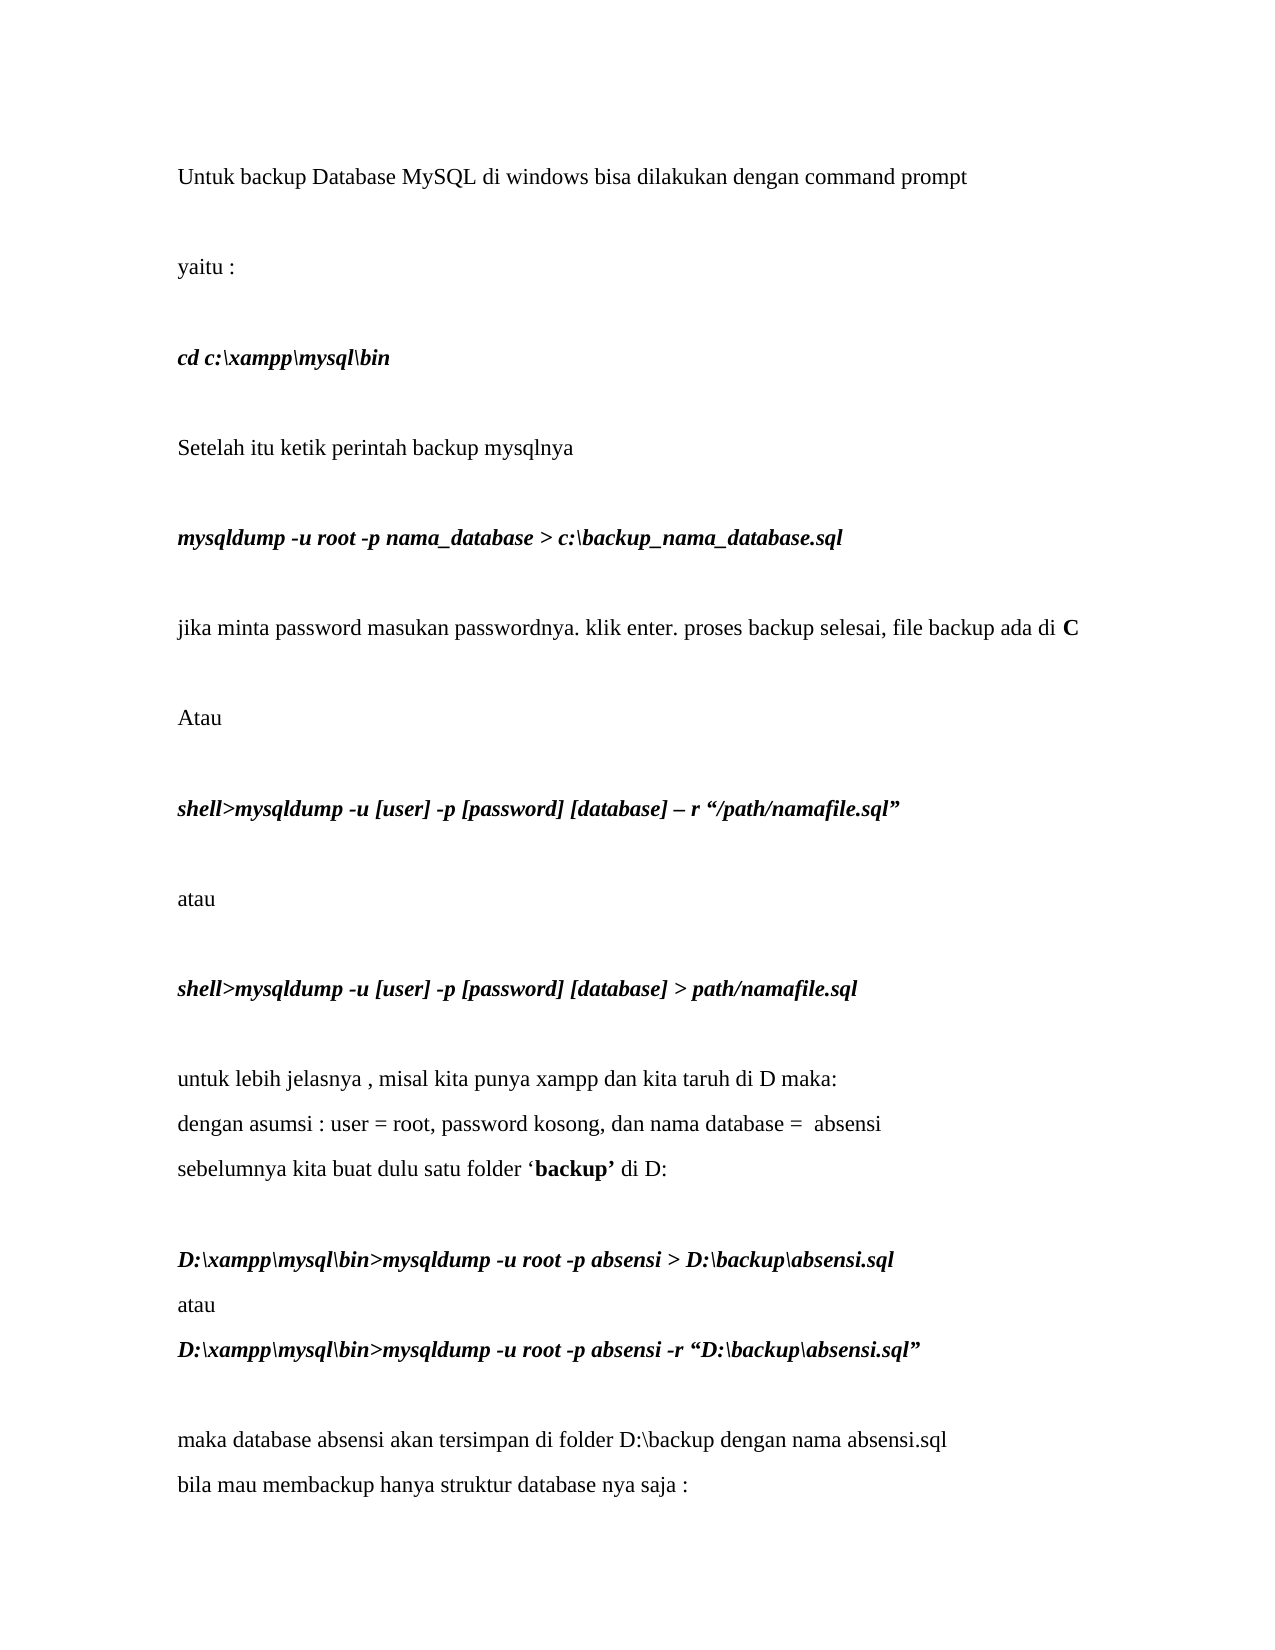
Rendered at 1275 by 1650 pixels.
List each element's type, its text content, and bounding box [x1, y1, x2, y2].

text bila mau membackup hanya struktur database nya saja : [118, 1471, 1216, 1498]
text Atau [118, 704, 1216, 731]
text atau [118, 1291, 1216, 1317]
text shell>mysqldump -u [user] -p [password] [database] > path/namafile.sql [118, 975, 1216, 1001]
text yaitu : [118, 253, 1216, 280]
text shell>mysqldump -u [user] -p [password] [database] – r “/path/namafile.sql” [118, 795, 1216, 821]
text D:\xampp\mysql\bin>mysqldump -u root -p absensi > D:\backup\absensi.sql [118, 1246, 1216, 1272]
text maka database absensi akan tersimpan di folder D:\backup dengan nama absensi.sql [118, 1426, 1216, 1452]
text untuk lebih jelasnya , misal kita punya xampp dan kita taruh di D maka: [118, 1065, 1216, 1092]
text jika minta password masukan passwordnya. klik enter. proses backup selesai, file backup ada di C [118, 614, 1216, 641]
text sebelumnya kita buat dulu satu folder ‘backup’ di D: [118, 1156, 1216, 1182]
text dengan asumsi : user = root, password kosong, dan nama database = absensi [118, 1110, 1216, 1137]
text cd c:\xampp\mysql\bin [118, 344, 1216, 370]
text Setelah itu ketik perintah backup mysqlnya [118, 434, 1216, 460]
text D:\xampp\mysql\bin>mysqldump -u root -p absensi -r “D:\backup\absensi.sql” [118, 1336, 1216, 1362]
text mysqldump -u root -p nama_database > c:\backup_nama_database.sql [118, 524, 1216, 550]
text atau [118, 885, 1216, 911]
text Untuk backup Database MySQL di windows bisa dilakukan dengan command prompt [118, 163, 1216, 189]
